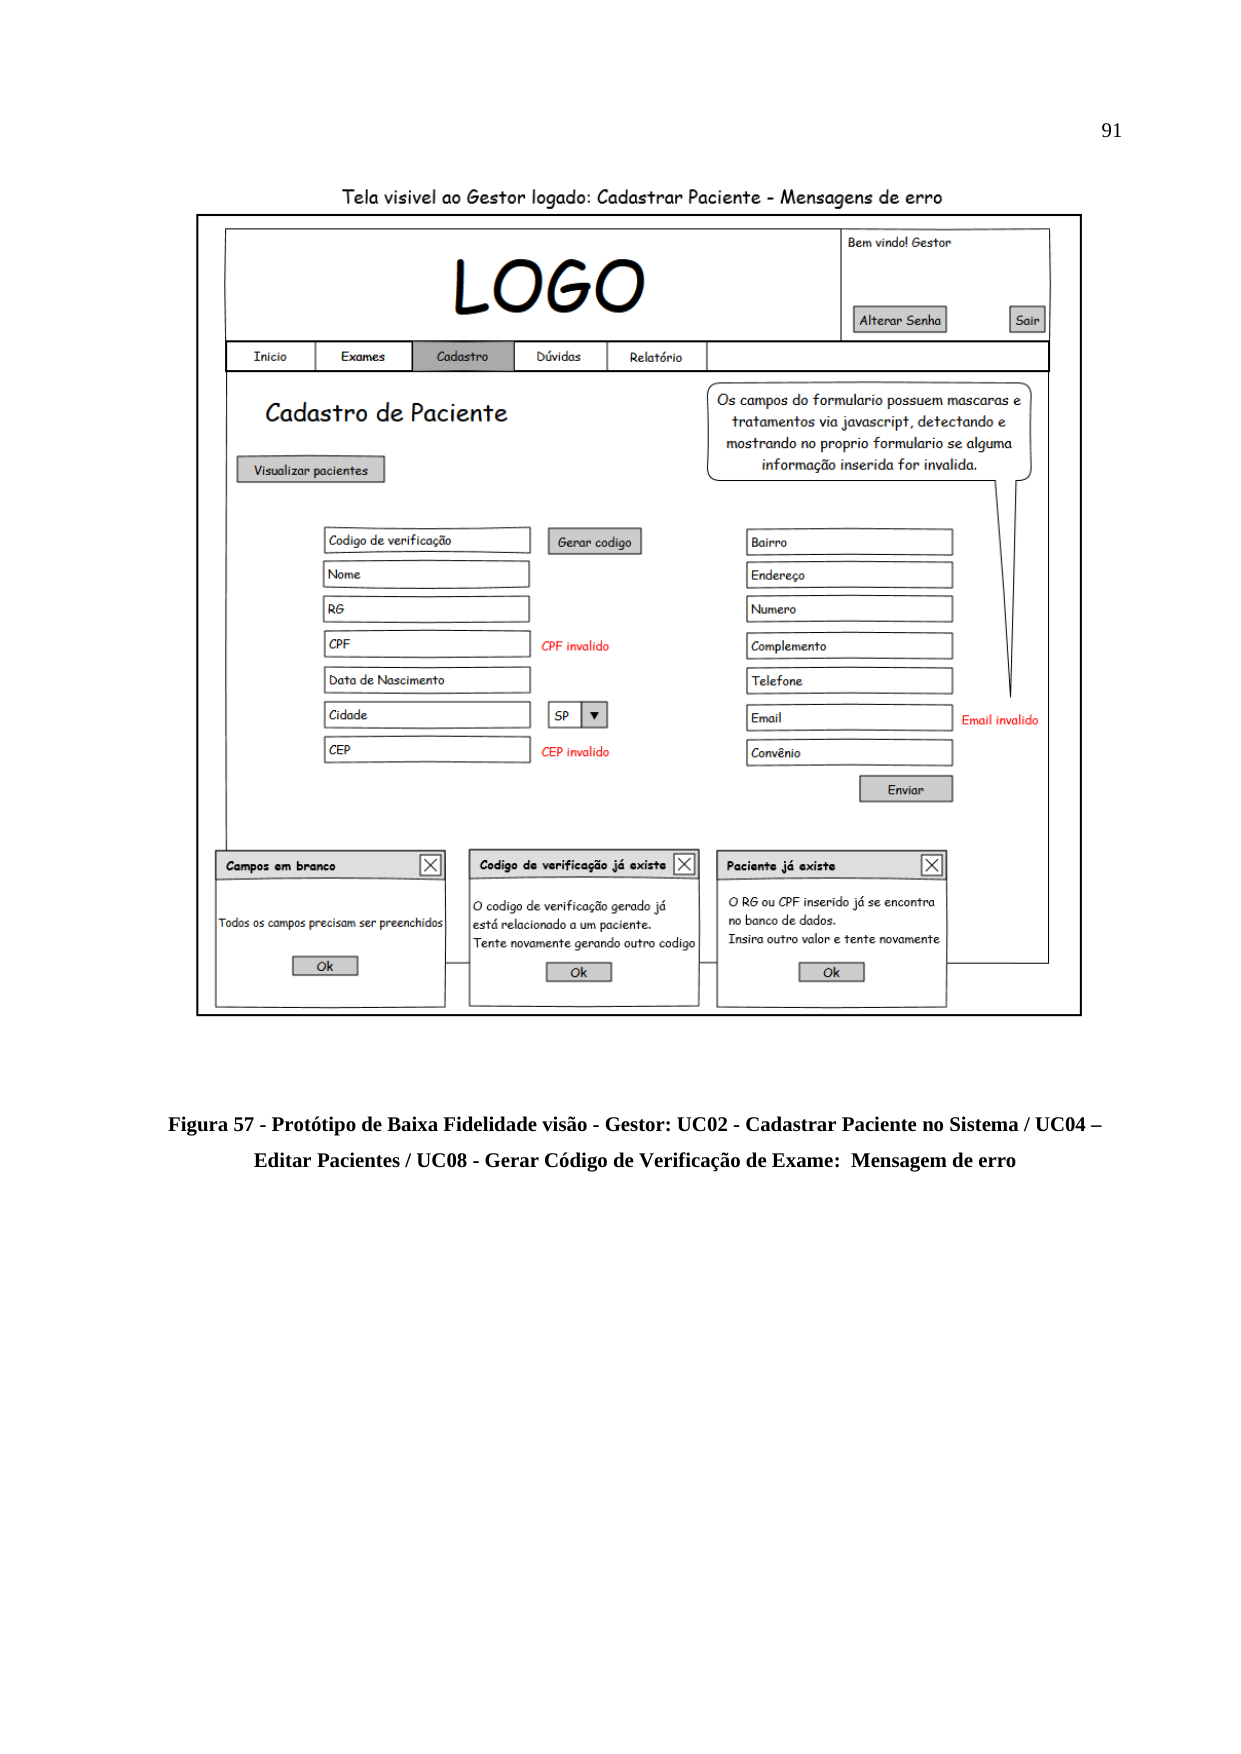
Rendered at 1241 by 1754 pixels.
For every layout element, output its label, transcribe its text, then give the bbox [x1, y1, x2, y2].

picture [147, 177, 1122, 1085]
